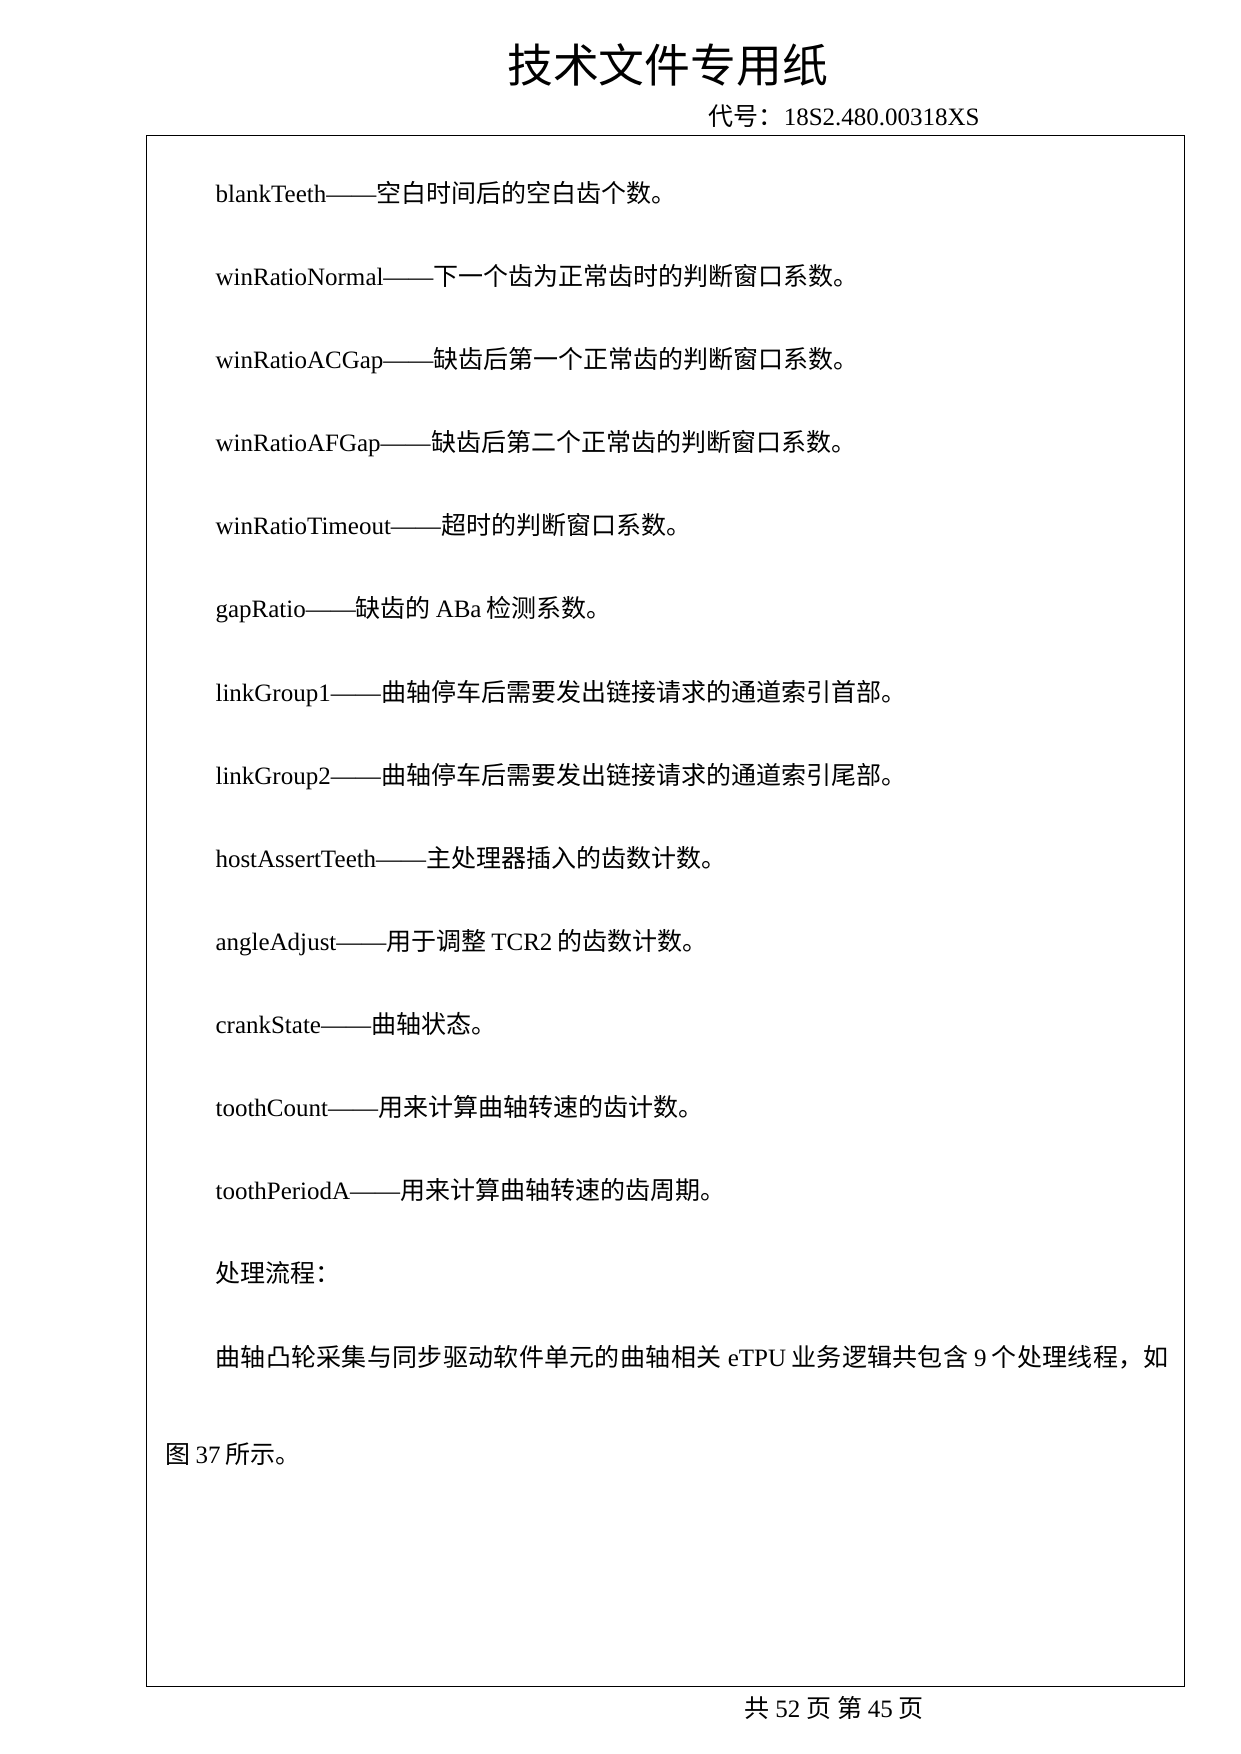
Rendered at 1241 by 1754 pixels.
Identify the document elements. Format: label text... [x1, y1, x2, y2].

text winRatioTimeout——超时的判断窗口系数。 [165, 491, 1169, 556]
text 处理流程： [165, 1239, 1169, 1304]
text winRatioNormal——下一个齿为正常齿时的判断窗口系数。 [165, 242, 1169, 307]
text hostAssertTeeth——主处理器插入的齿数计数。 [165, 824, 1169, 889]
text gapRatio——缺齿的ABa检测系数。 [165, 574, 1169, 639]
text linkGroup1——曲轴停车后需要发出链接请求的通道索引首部。 [165, 658, 1169, 723]
text winRatioAFGap——缺齿后第二个正常齿的判断窗口系数。 [165, 408, 1169, 473]
text crankState——曲轴状态。 [165, 990, 1169, 1055]
text winRatioACGap——缺齿后第一个正常齿的判断窗口系数。 [165, 325, 1169, 390]
text toothCount——用来计算曲轴转速的齿计数。 [165, 1073, 1169, 1138]
text toothPeriodA——用来计算曲轴转速的齿周期。 [165, 1156, 1169, 1221]
text blankTeeth——空白时间后的空白齿个数。 [165, 159, 1169, 224]
text linkGroup2——曲轴停车后需要发出链接请求的通道索引尾部。 [165, 741, 1169, 806]
text 曲轴凸轮采集与同步驱动软件单元的曲轴相关eTPU业务逻辑共包含9个处理线程，如图37所示。 [165, 1323, 1169, 1485]
text angleAdjust——用于调整TCR2的齿数计数。 [165, 907, 1169, 972]
